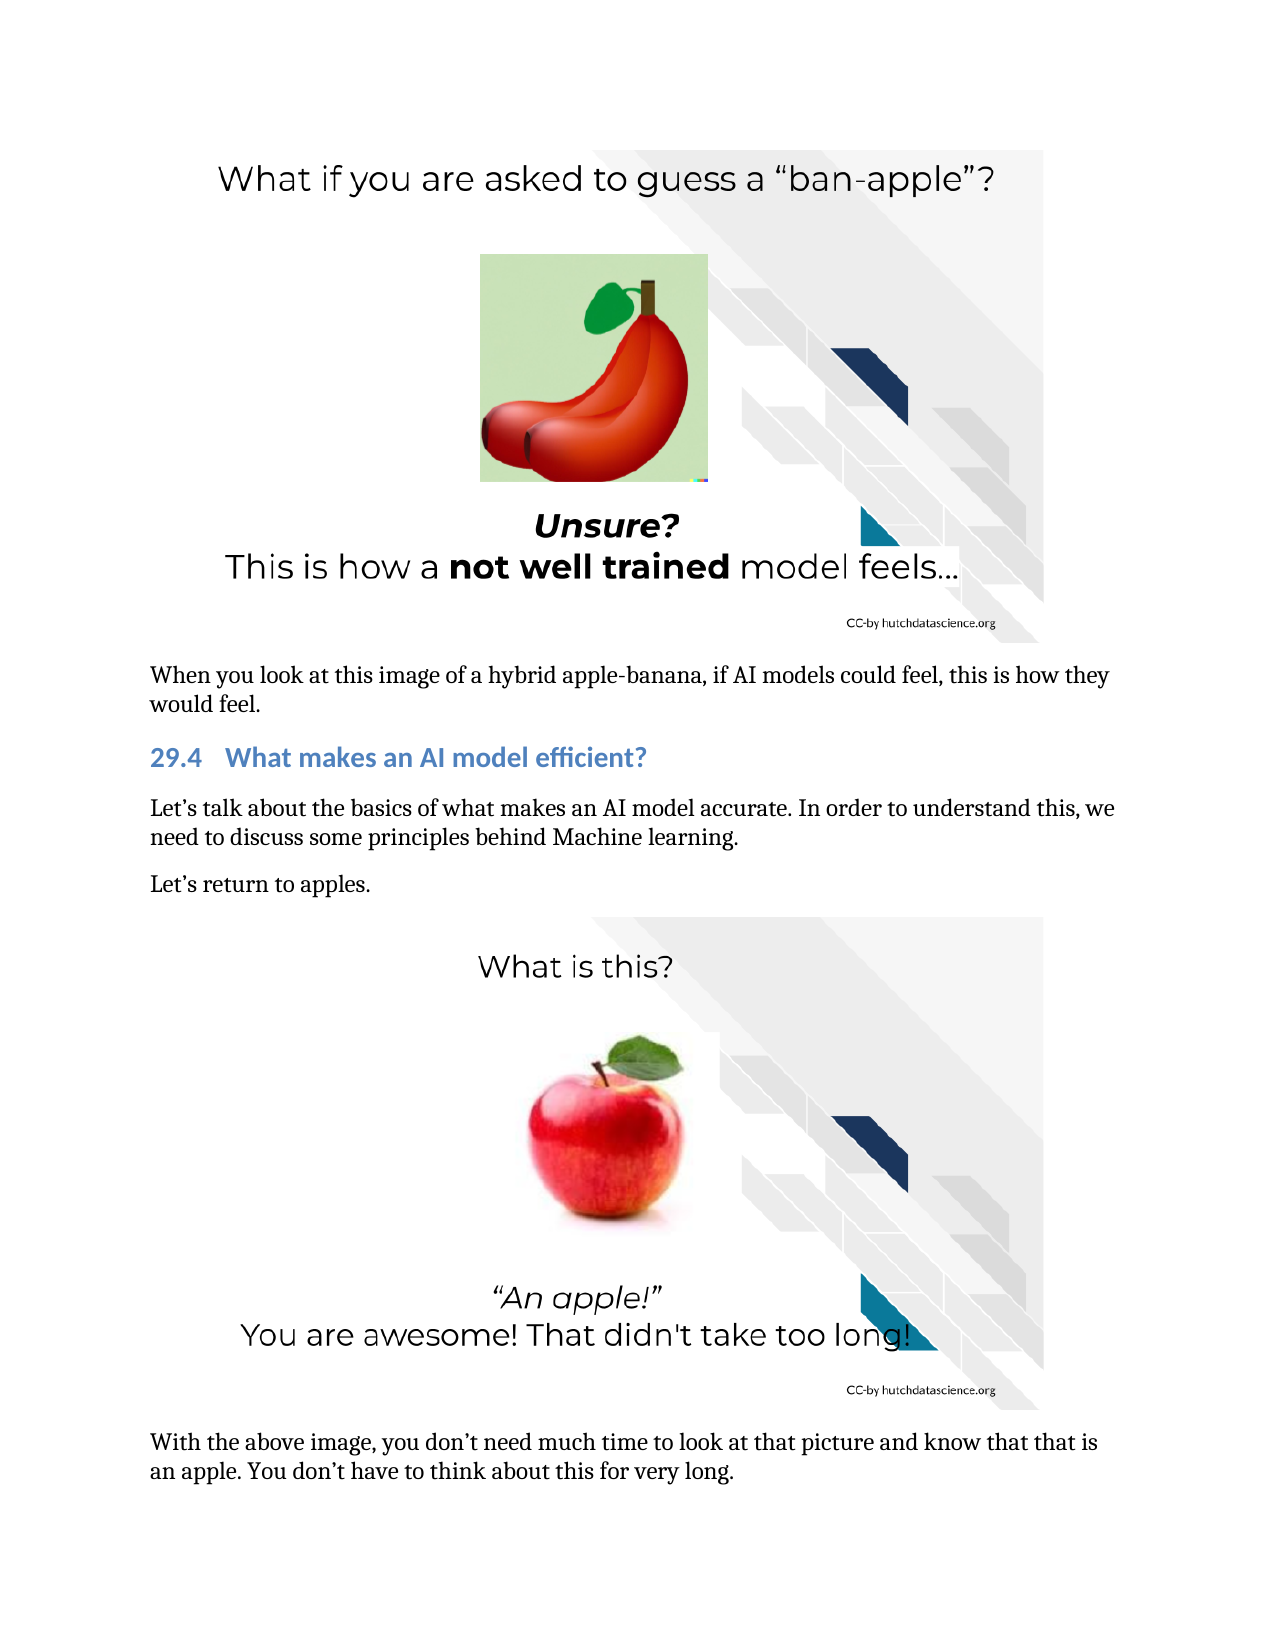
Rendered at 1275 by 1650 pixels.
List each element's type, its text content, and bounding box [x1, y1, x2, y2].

picture [168, 917, 1044, 1410]
picture [168, 150, 1044, 643]
text Let’s talk about the basics of what makes an AI model accurate. In order to understand this, we need to discuss some principles behind Machine learning. [150, 794, 1125, 851]
subtitle 29.4 What makes an AI model efficient? [150, 739, 1125, 775]
text When you look at this image of a hybrid apple-banana, if AI models could feel, this is how they would feel. [150, 661, 1125, 718]
text Let’s return to apples. [150, 870, 1125, 899]
text With the above image, you don’t need much time to look at that picture and know that that is an apple. You don’t have to think about this for very long. [150, 1428, 1125, 1486]
